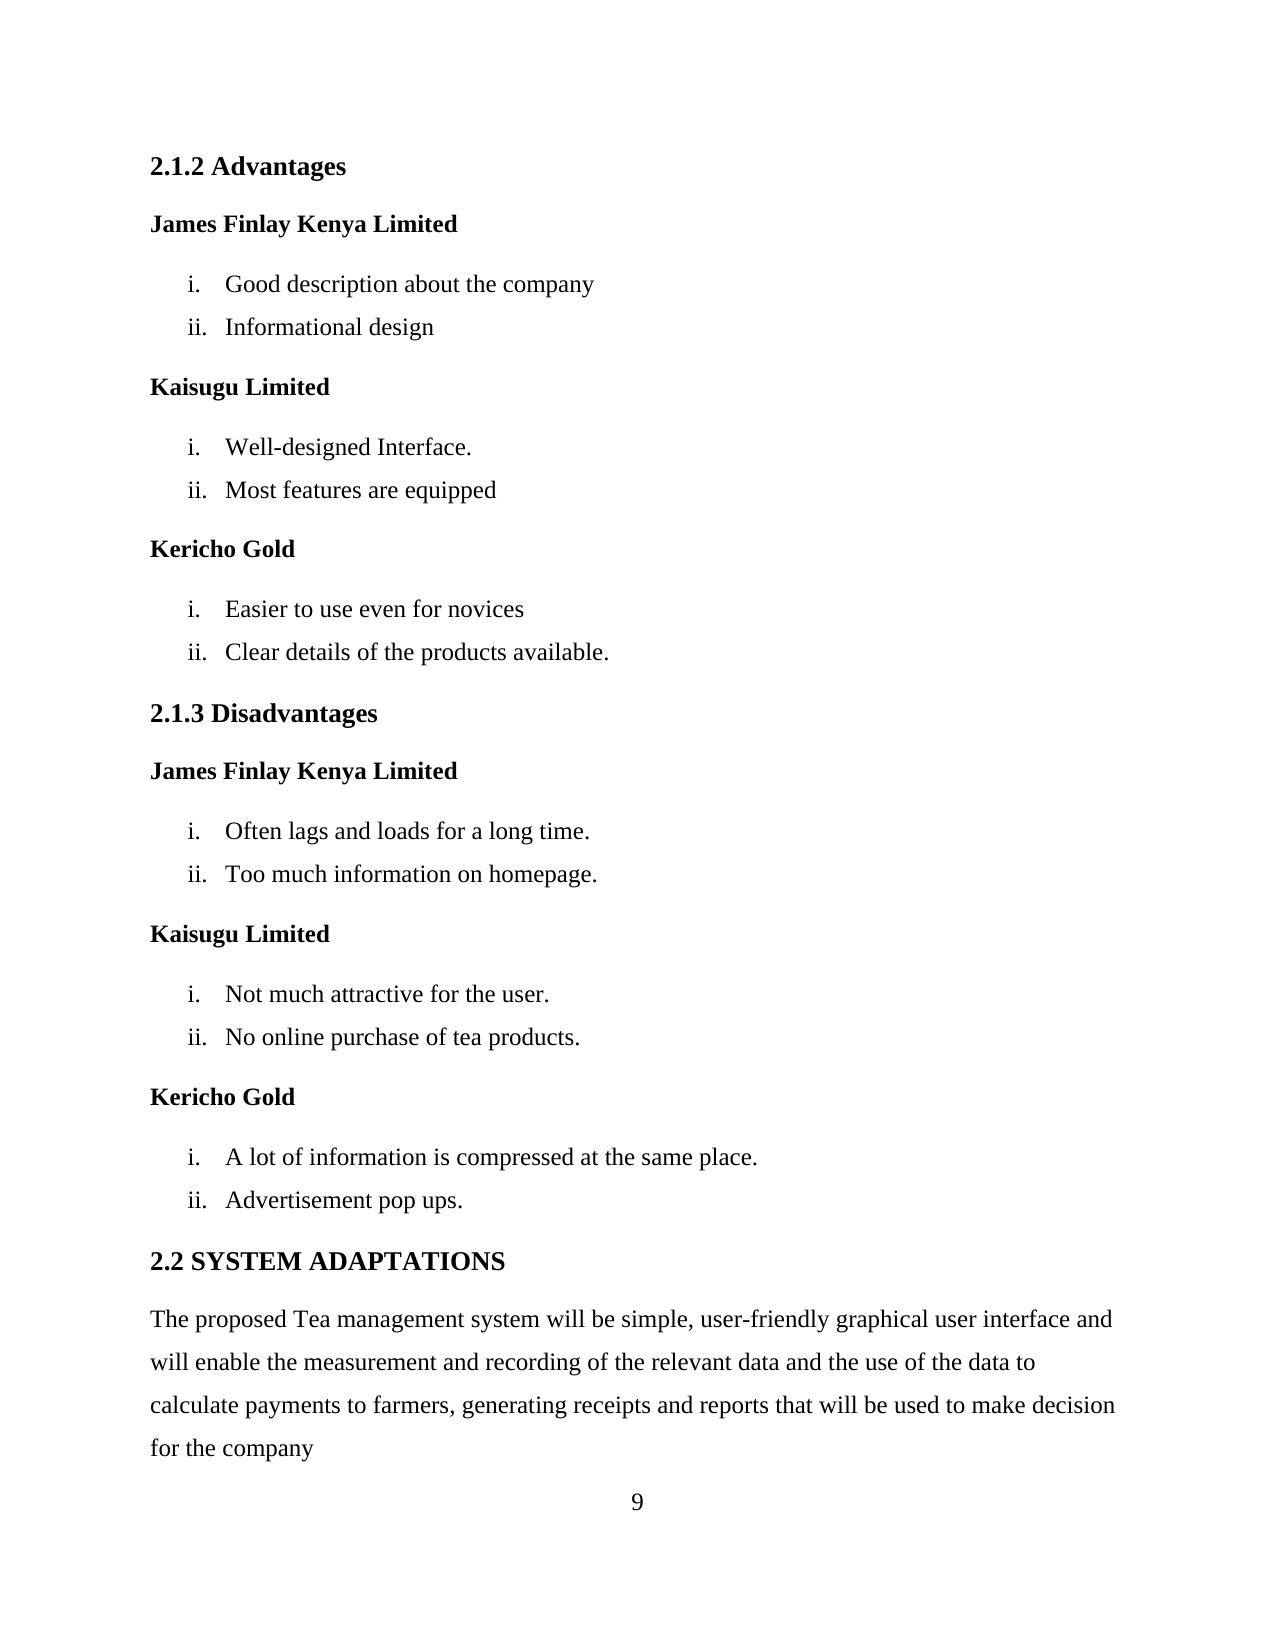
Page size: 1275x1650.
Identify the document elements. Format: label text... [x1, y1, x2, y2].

list Most features are equipped [187, 475, 1125, 503]
subtitle 2.1.3 Disadvantages [150, 697, 1125, 728]
list Clear details of the products available. [187, 637, 1125, 666]
text Kericho Gold [150, 1082, 1125, 1111]
list No online purchase of tea products. [187, 1022, 1125, 1051]
text James Finlay Kenya Limited [150, 209, 1125, 238]
list Easier to use even for novices [187, 594, 1125, 623]
list Too much information on homepage. [187, 859, 1125, 888]
list Not much attractive for the user. [187, 979, 1125, 1008]
list Informational design [187, 312, 1125, 341]
text Kericho Gold [150, 534, 1125, 563]
subtitle 2.2 SYSTEM ADAPTATIONS [150, 1244, 1125, 1276]
text Kaisugu Limited [150, 919, 1125, 948]
list Good description about the company [187, 269, 1125, 298]
list A lot of information is compressed at the same place. [187, 1142, 1125, 1170]
text Kaisugu Limited [150, 372, 1125, 401]
text The proposed Tea management system will be simple, user-friendly graphical user interface and will enable the measurement and recording of the relevant data and the use of the data to calculate payments to farmers, generating receipts and reports that will be used to make decision for the company [150, 1304, 1125, 1462]
list Often lags and loads for a long time. [187, 816, 1125, 845]
list Well-designed Interface. [187, 432, 1125, 460]
list Advertisement pop ups. [187, 1185, 1125, 1213]
subtitle 2.1.2 Advantages [150, 150, 1125, 181]
text James Finlay Kenya Limited [150, 756, 1125, 785]
